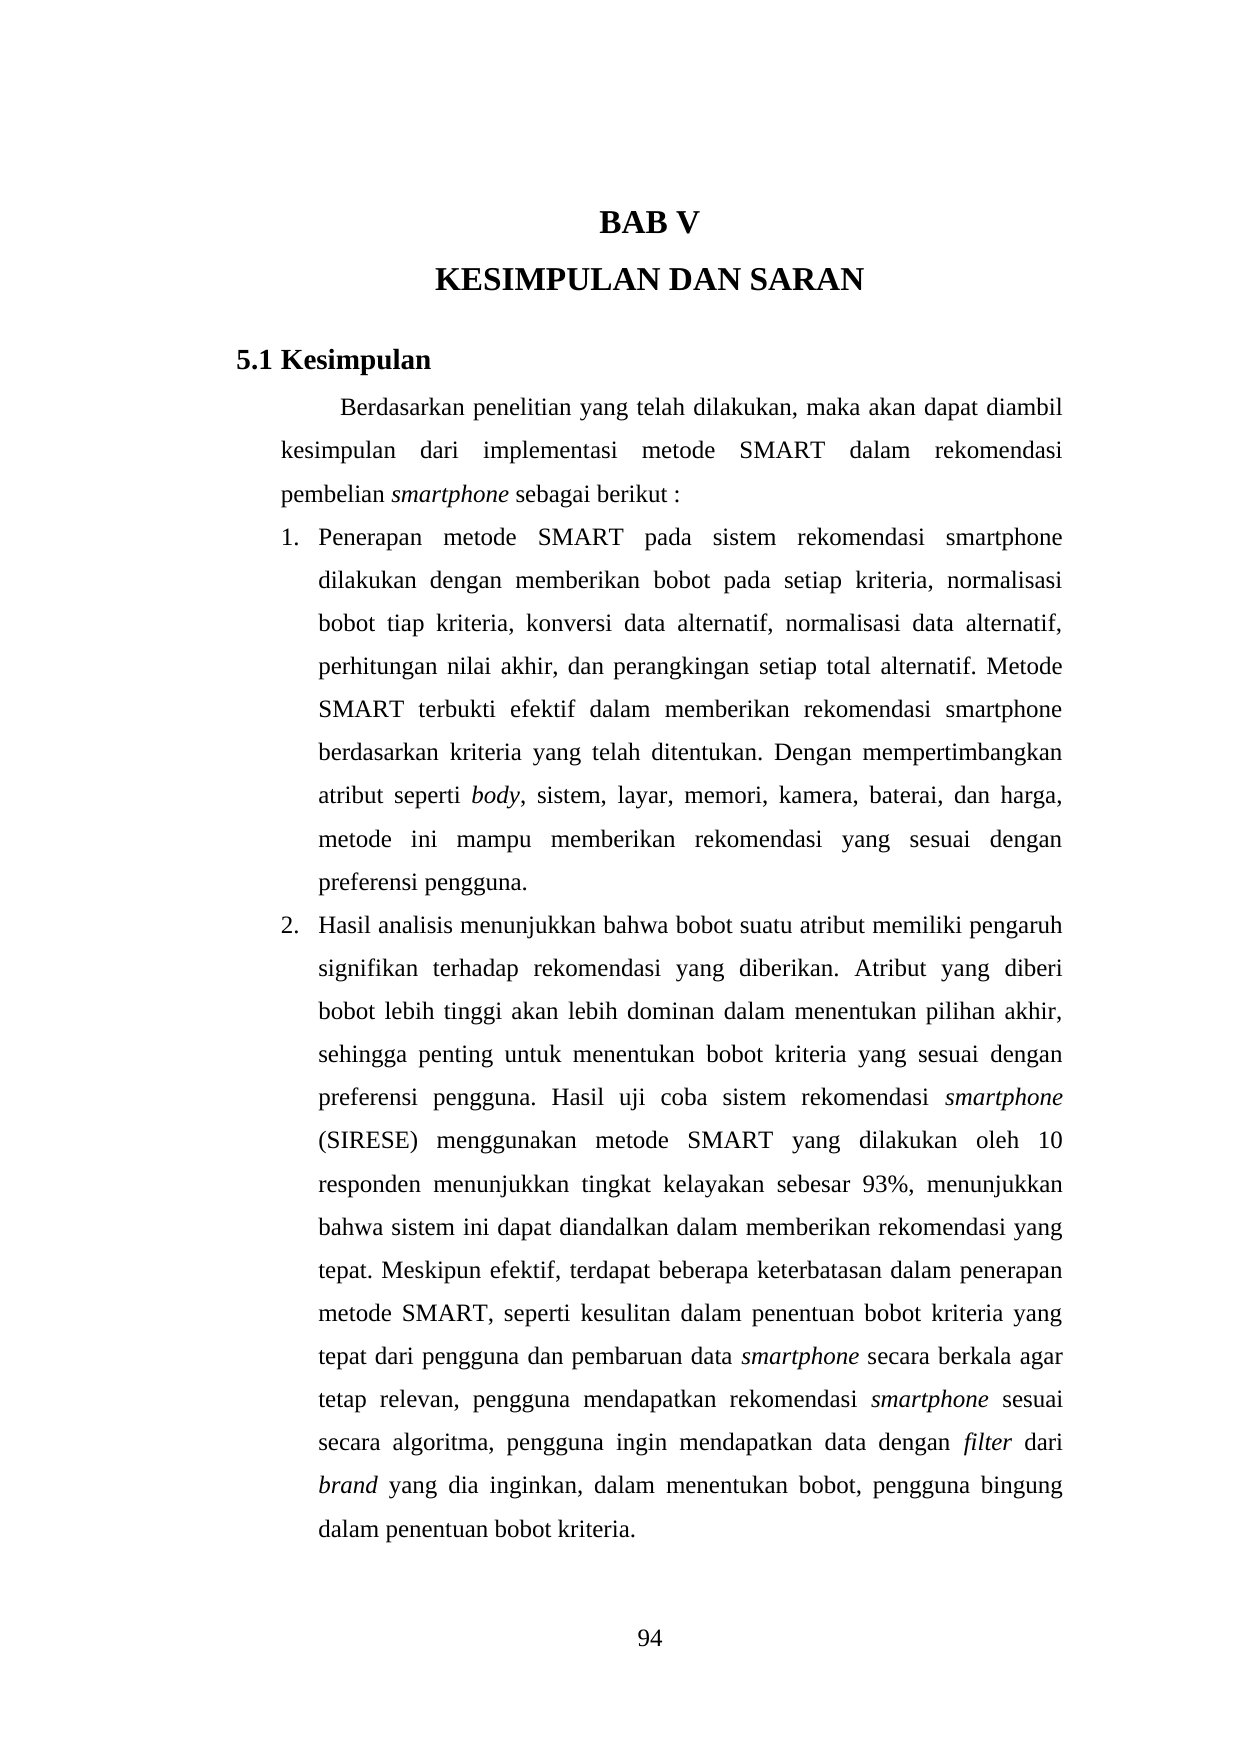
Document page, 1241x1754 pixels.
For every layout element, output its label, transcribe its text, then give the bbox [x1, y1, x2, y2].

list Hasil analisis menunjukkan bahwa bobot suatu atribut memiliki pengaruh signifikan terhadap rekomendasi yang diberikan. Atribut yang diberi bobot lebih tinggi akan lebih dominan dalam menentukan pilihan akhir, sehingga penting untuk menentukan bobot kriteria yang sesuai dengan preferensi pengguna. Hasil uji coba sistem rekomendasi smartphone (SIRESE) menggunakan metode SMART yang dilakukan oleh 10 responden menunjukkan tingkat kelayakan sebesar 93%, menunjukkan bahwa sistem ini dapat diandalkan dalam memberikan rekomendasi yang tepat. Meskipun efektif, terdapat beberapa keterbatasan dalam penerapan metode SMART, seperti kesulitan dalam penentuan bobot kriteria yang tepat dari pengguna dan pembaruan data smartphone secara berkala agar tetap relevan, pengguna mendapatkan rekomendasi smartphone sesuai secara algoritma, pengguna ingin mendapatkan data dengan filter dari brand yang dia inginkan, dalam menentukan bobot, pengguna bingung dalam penentuan bobot kriteria. [281, 910, 1063, 1542]
text Berdasarkan penelitian yang telah dilakukan, maka akan dapat diambil kesimpulan dari implementasi metode SMART dalam rekomendasi pembelian smartphone sebagai berikut : [281, 392, 1063, 507]
subtitle BAB V KESIMPULAN DAN SARAN [236, 202, 1063, 298]
list Penerapan metode SMART pada sistem rekomendasi smartphone dilakukan dengan memberikan bobot pada setiap kriteria, normalisasi bobot tiap kriteria, konversi data alternatif, normalisasi data alternatif, perhitungan nilai akhir, dan perangkingan setiap total alternatif. Metode SMART terbukti efektif dalam memberikan rekomendasi smartphone berdasarkan kriteria yang telah ditentukan. Dengan mempertimbangkan atribut seperti body, sistem, layar, memori, kamera, baterai, dan harga, metode ini mampu memberikan rekomendasi yang sesuai dengan preferensi pengguna. [281, 522, 1063, 896]
subtitle Kesimpulan [236, 342, 1063, 376]
